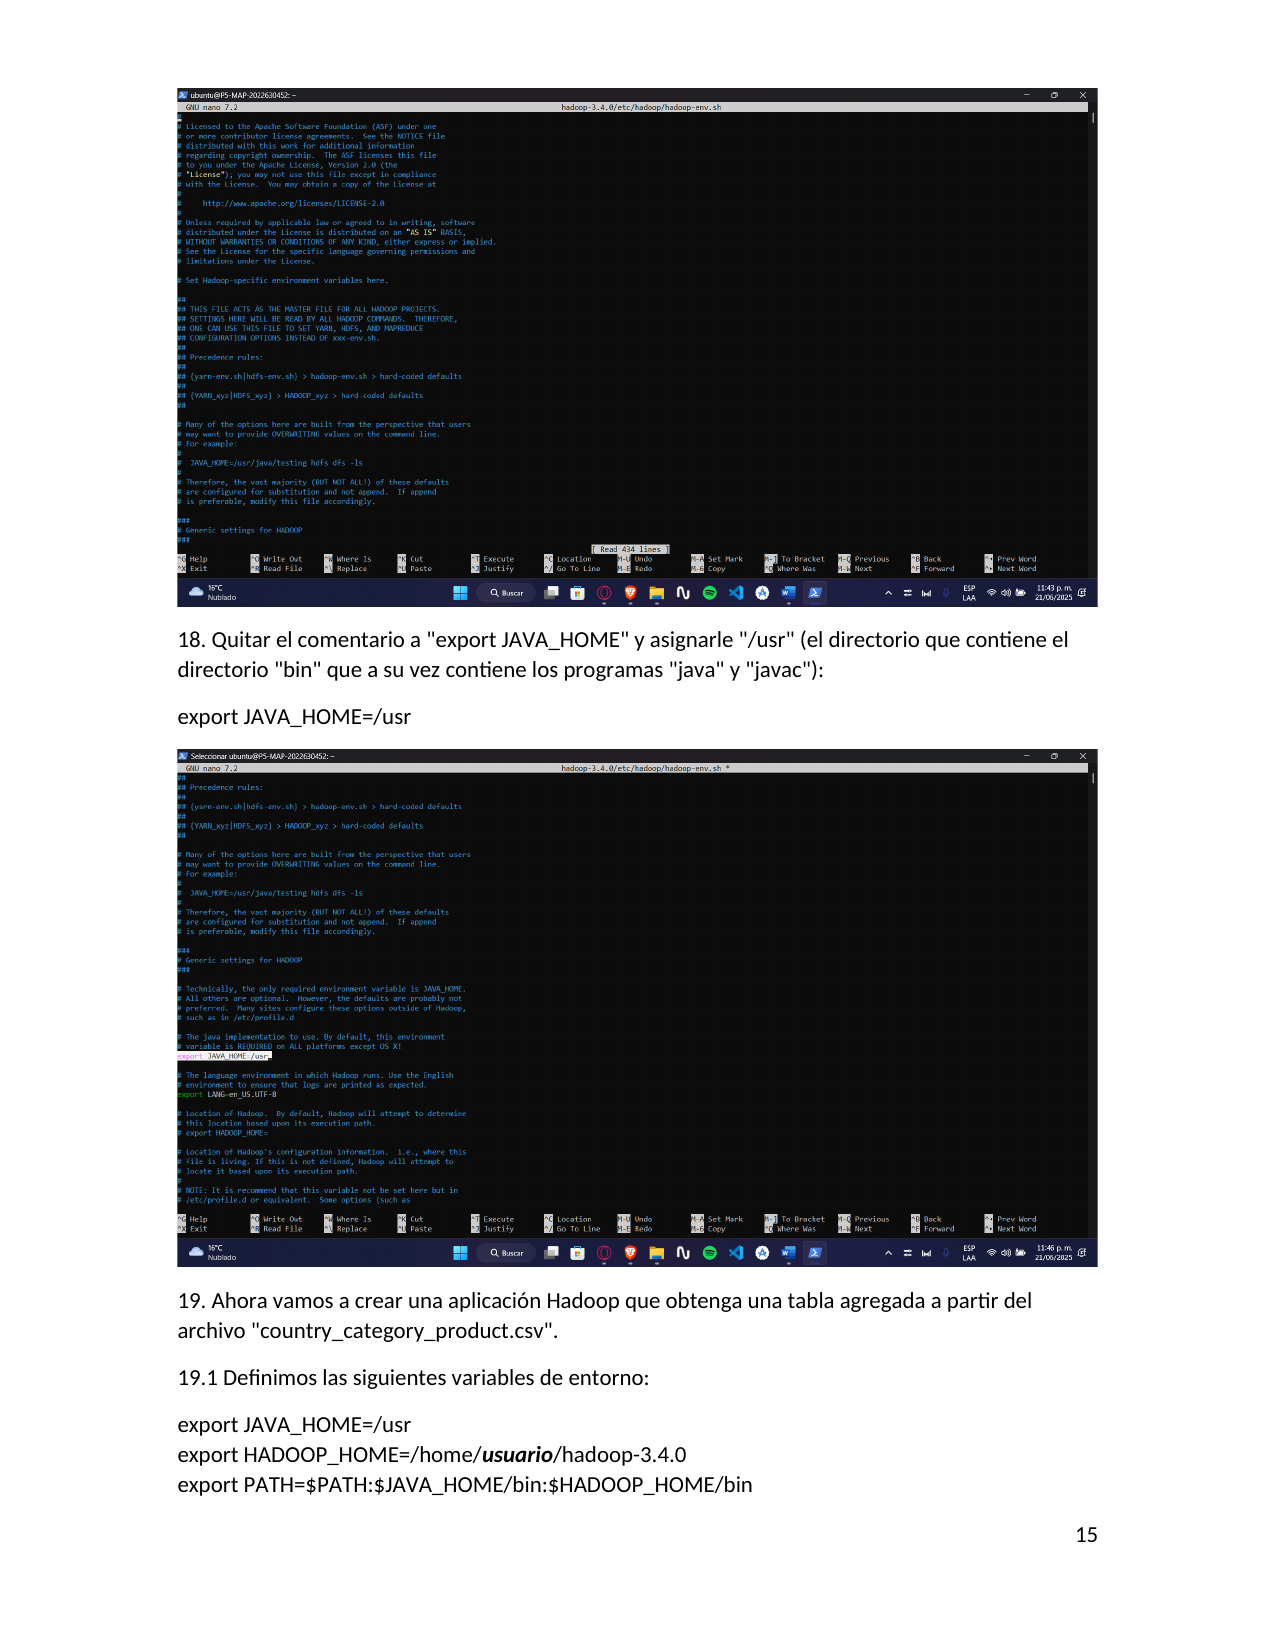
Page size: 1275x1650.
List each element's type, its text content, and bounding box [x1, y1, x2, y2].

text export JAVA_HOME=/usr [177, 702, 1098, 730]
text 19.1 Definimos las siguientes variables de entorno: [177, 1363, 1098, 1391]
picture [177, 88, 1098, 607]
text 18. Quitar el comentario a "export JAVA_HOME" y asignarle "/usr" (el directorio que contiene el directorio "bin" que a su vez contiene los programas "java" y "javac"): [177, 625, 1098, 683]
text export JAVA_HOME=/usr export HADOOP_HOME=/home/usuario/hadoop-3.4.0 export PATH=$PATH:$JAVA_HOME/bin:$HADOOP_HOME/bin [177, 1410, 1098, 1498]
text 19. Ahora vamos a crear una aplicación Hadoop que obtenga una tabla agregada a partir del archivo "country_category_product.csv". [177, 1286, 1098, 1344]
picture [177, 749, 1098, 1267]
